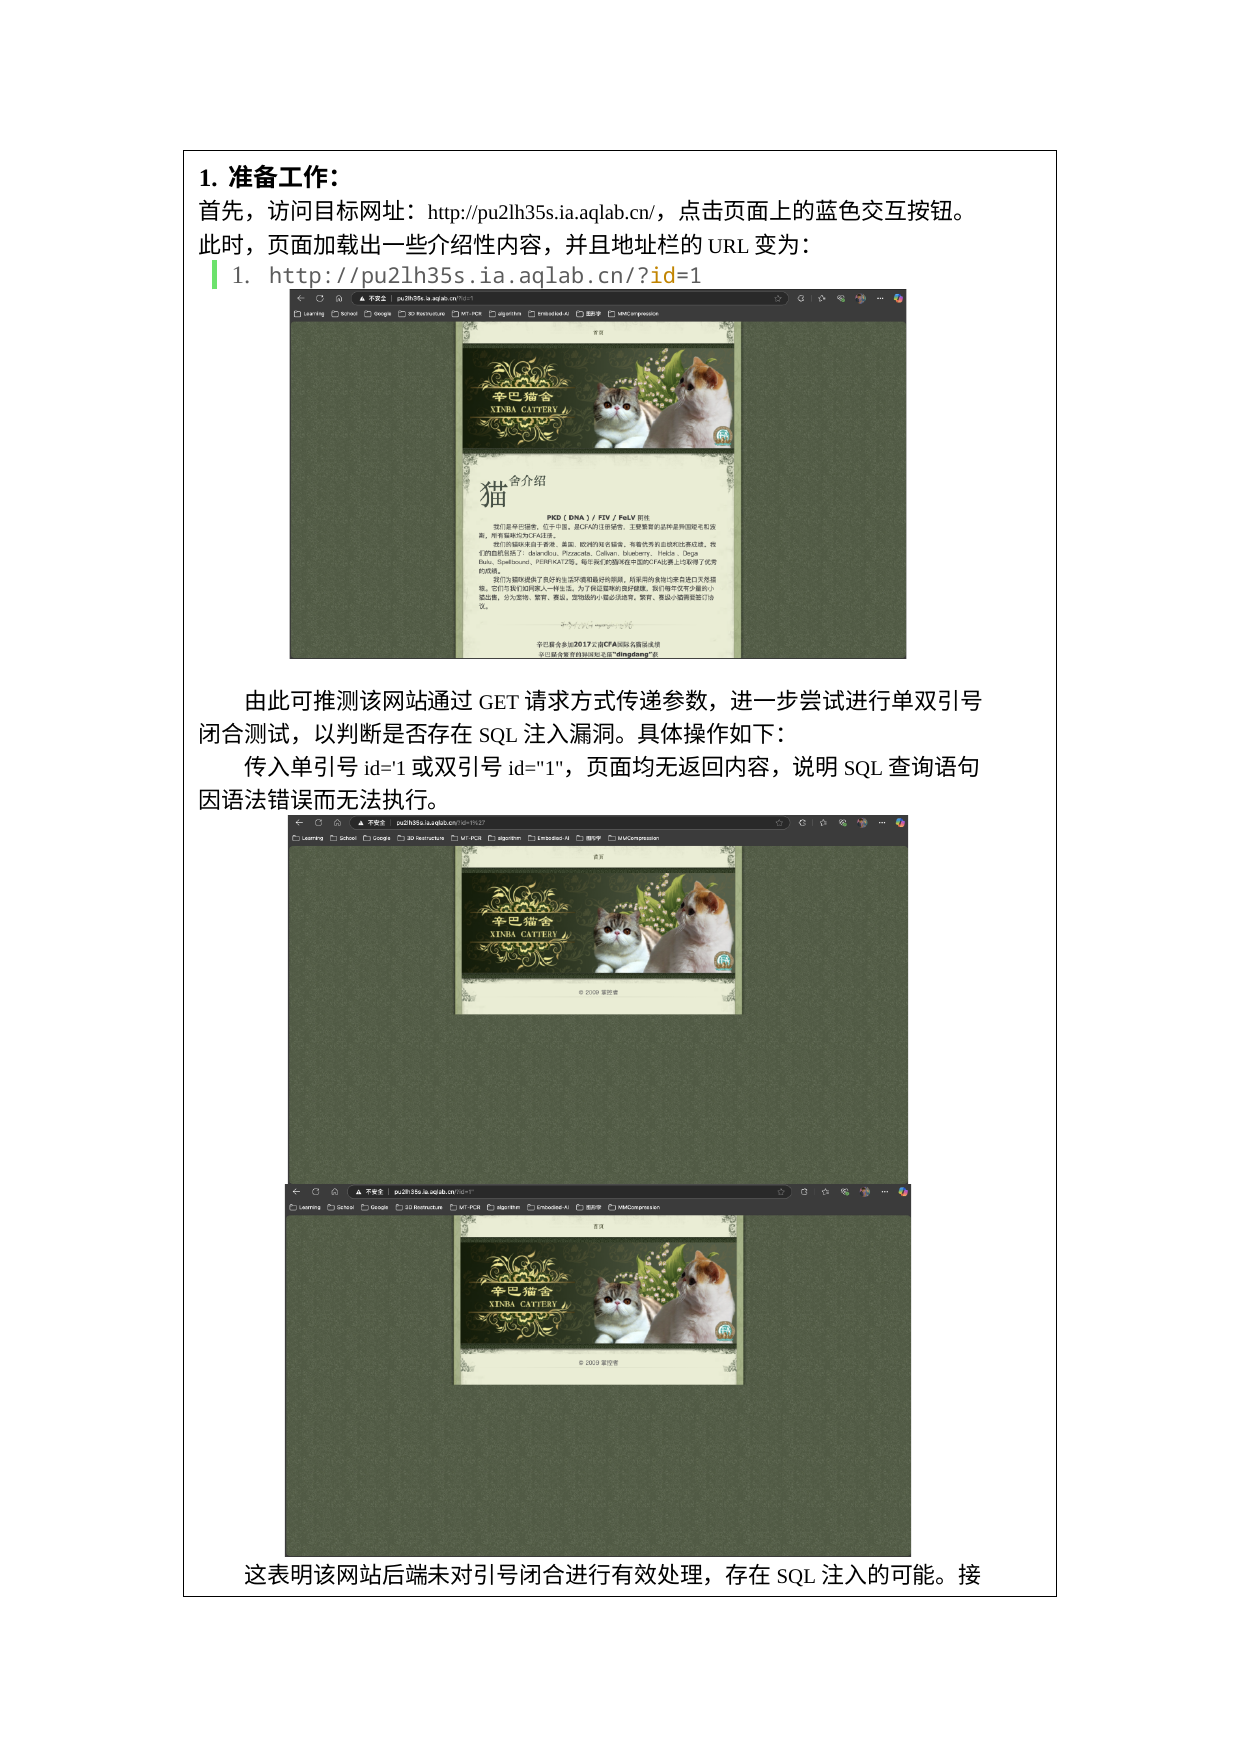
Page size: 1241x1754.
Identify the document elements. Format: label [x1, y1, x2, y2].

picture [289, 289, 907, 659]
table_cell [184, 151, 1056, 1596]
picture [284, 815, 912, 1557]
